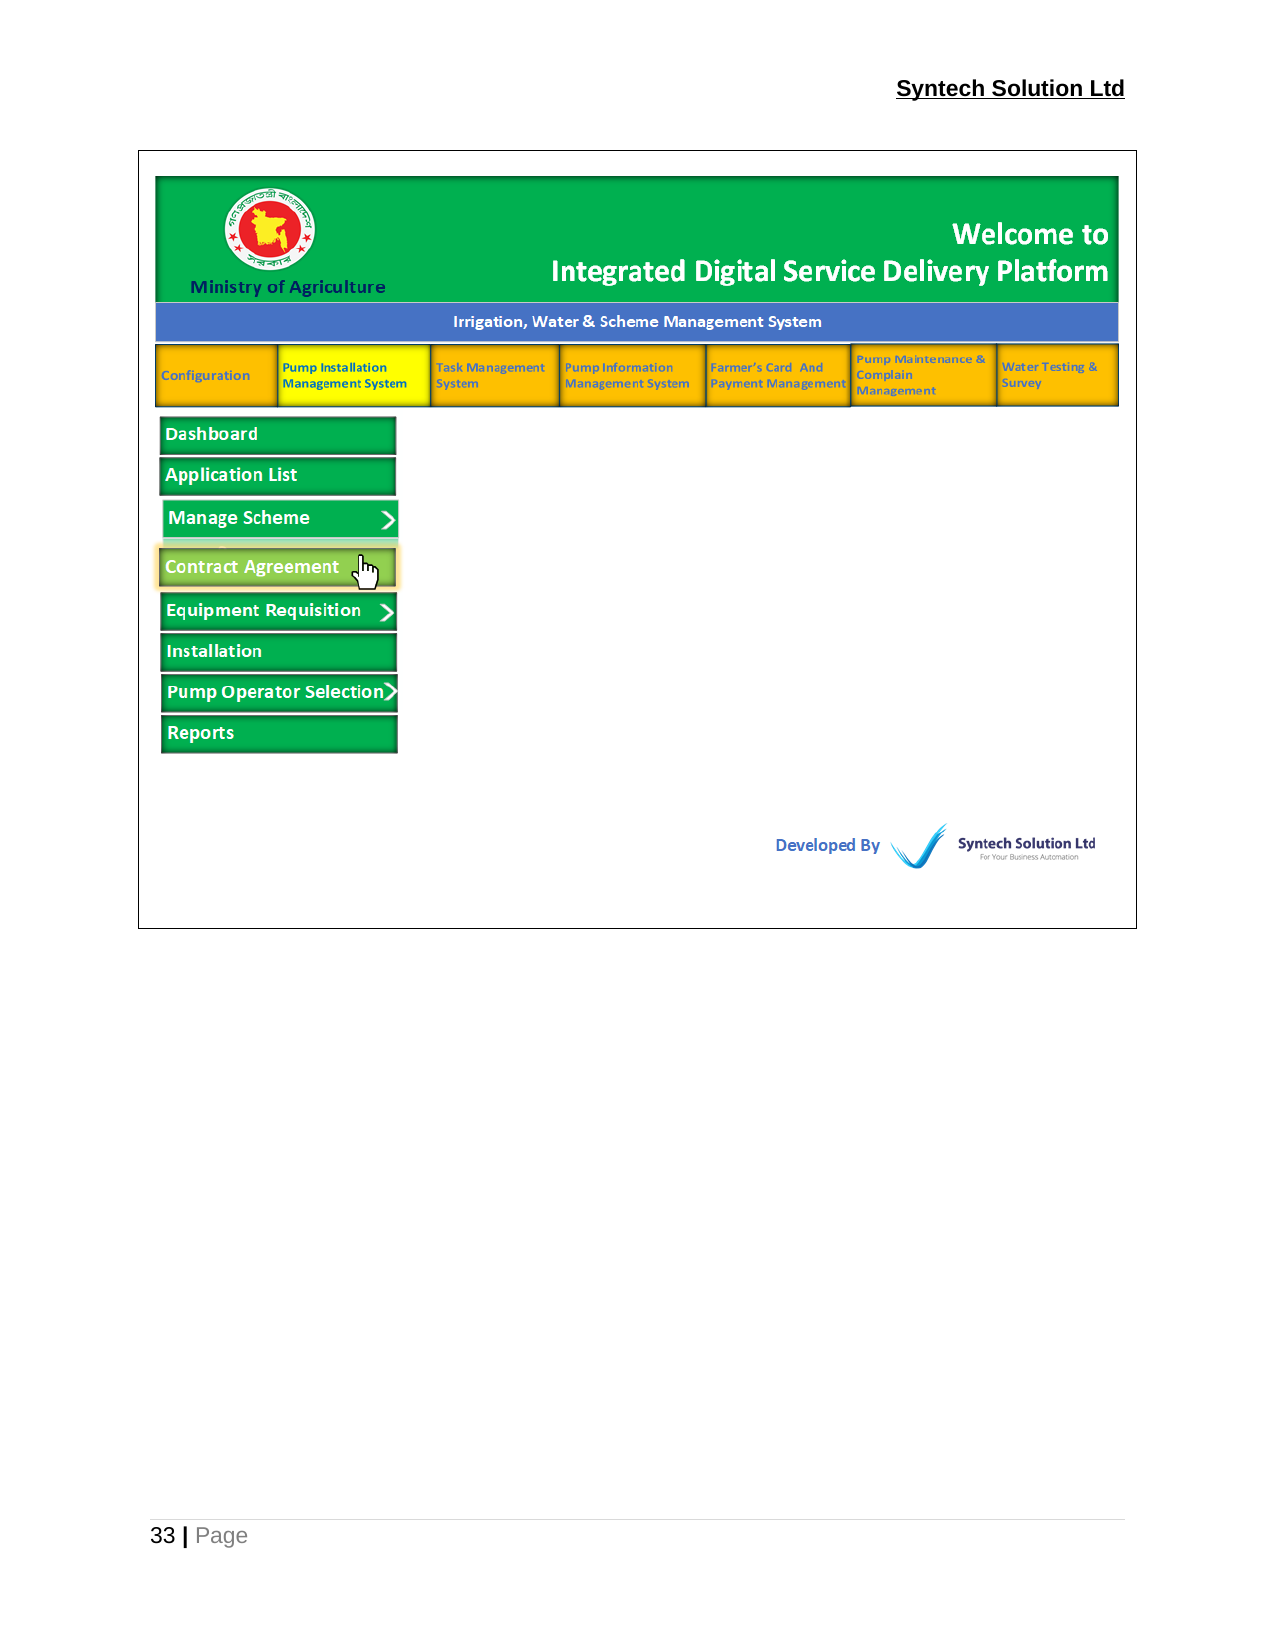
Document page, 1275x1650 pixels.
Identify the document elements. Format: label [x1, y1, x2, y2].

table_header [139, 151, 1136, 928]
picture [150, 176, 1125, 869]
